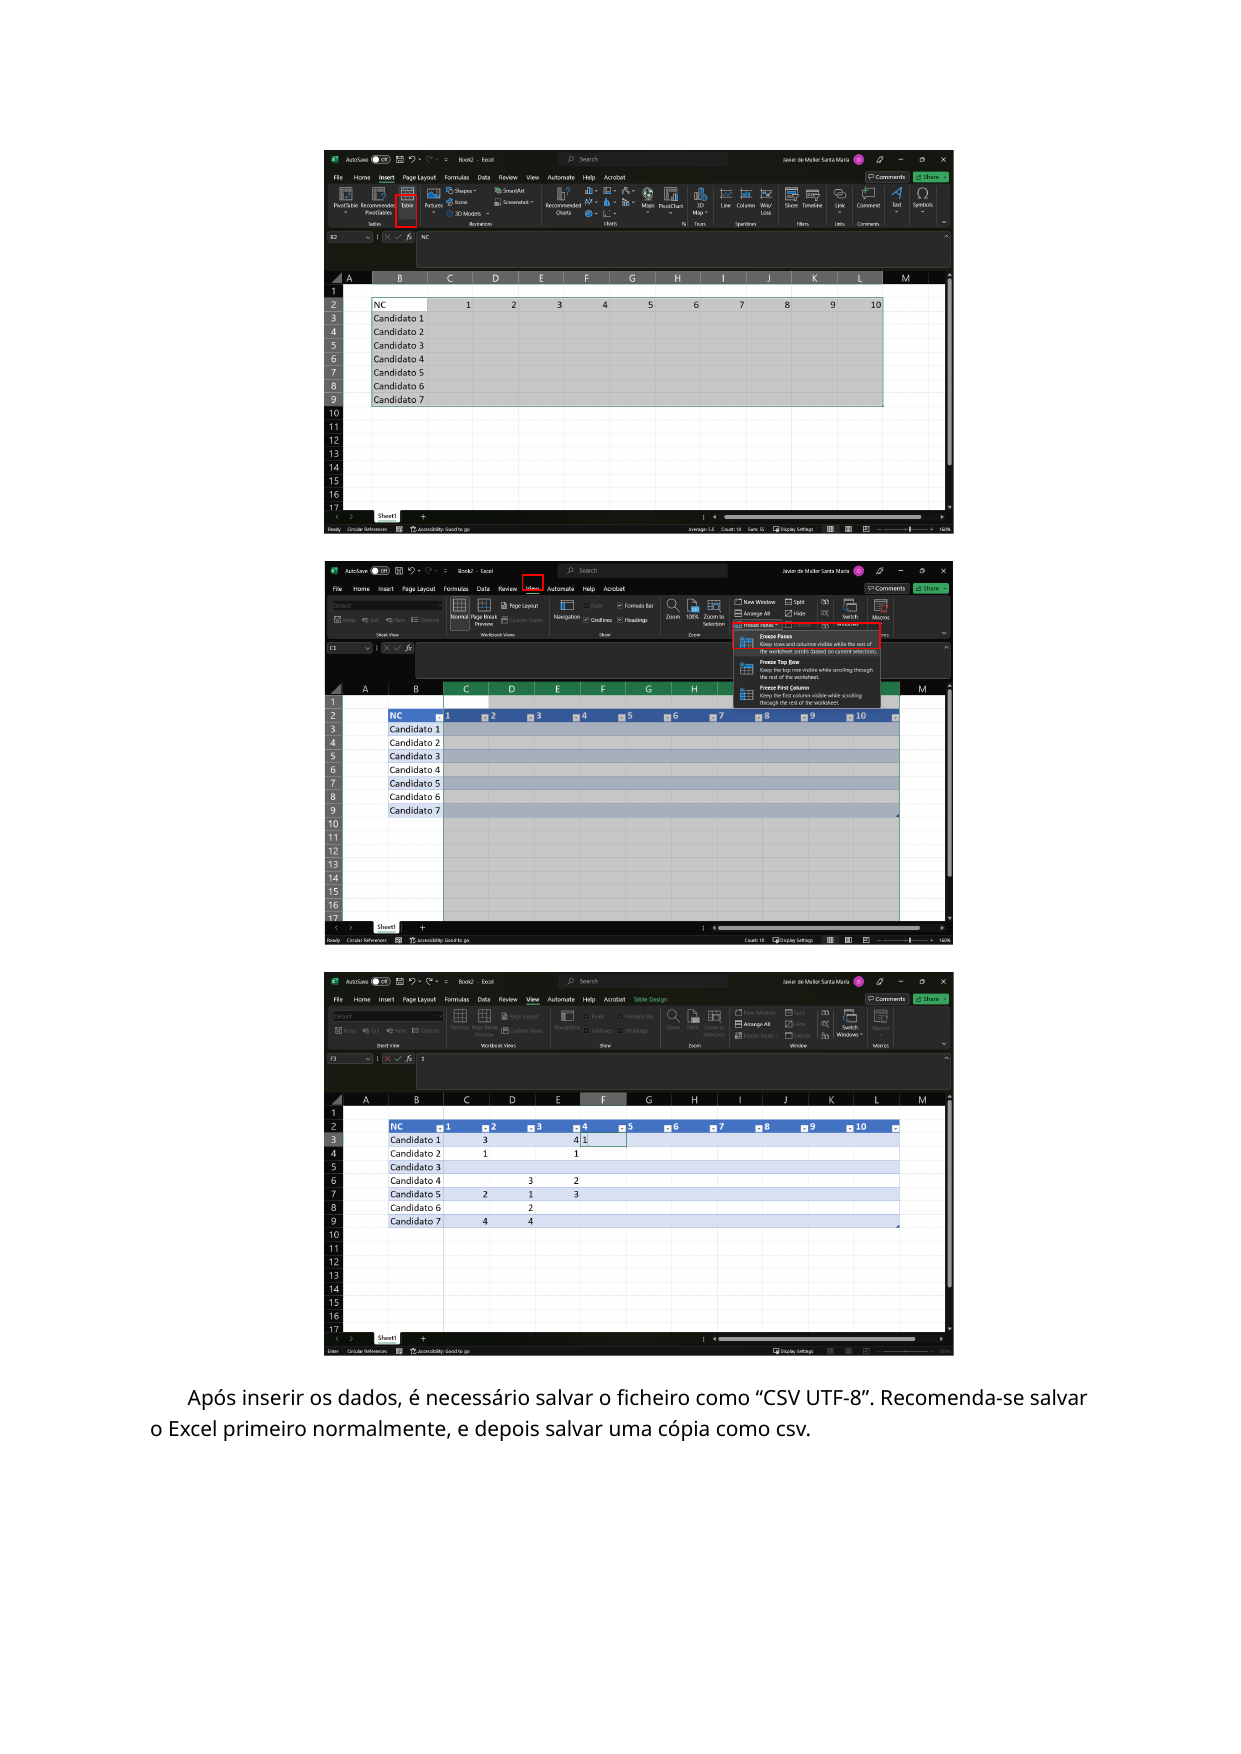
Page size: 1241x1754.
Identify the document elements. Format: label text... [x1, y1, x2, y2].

picture [324, 150, 954, 534]
picture [324, 972, 954, 1356]
picture [324, 561, 953, 945]
text Após inserir os dados, é necessário salvar o ficheiro como “CSV UTF-8”. Recomenda-se salvar o Excel primeiro normalmente, e depois salvar uma cópia como csv. [150, 1383, 1090, 1442]
